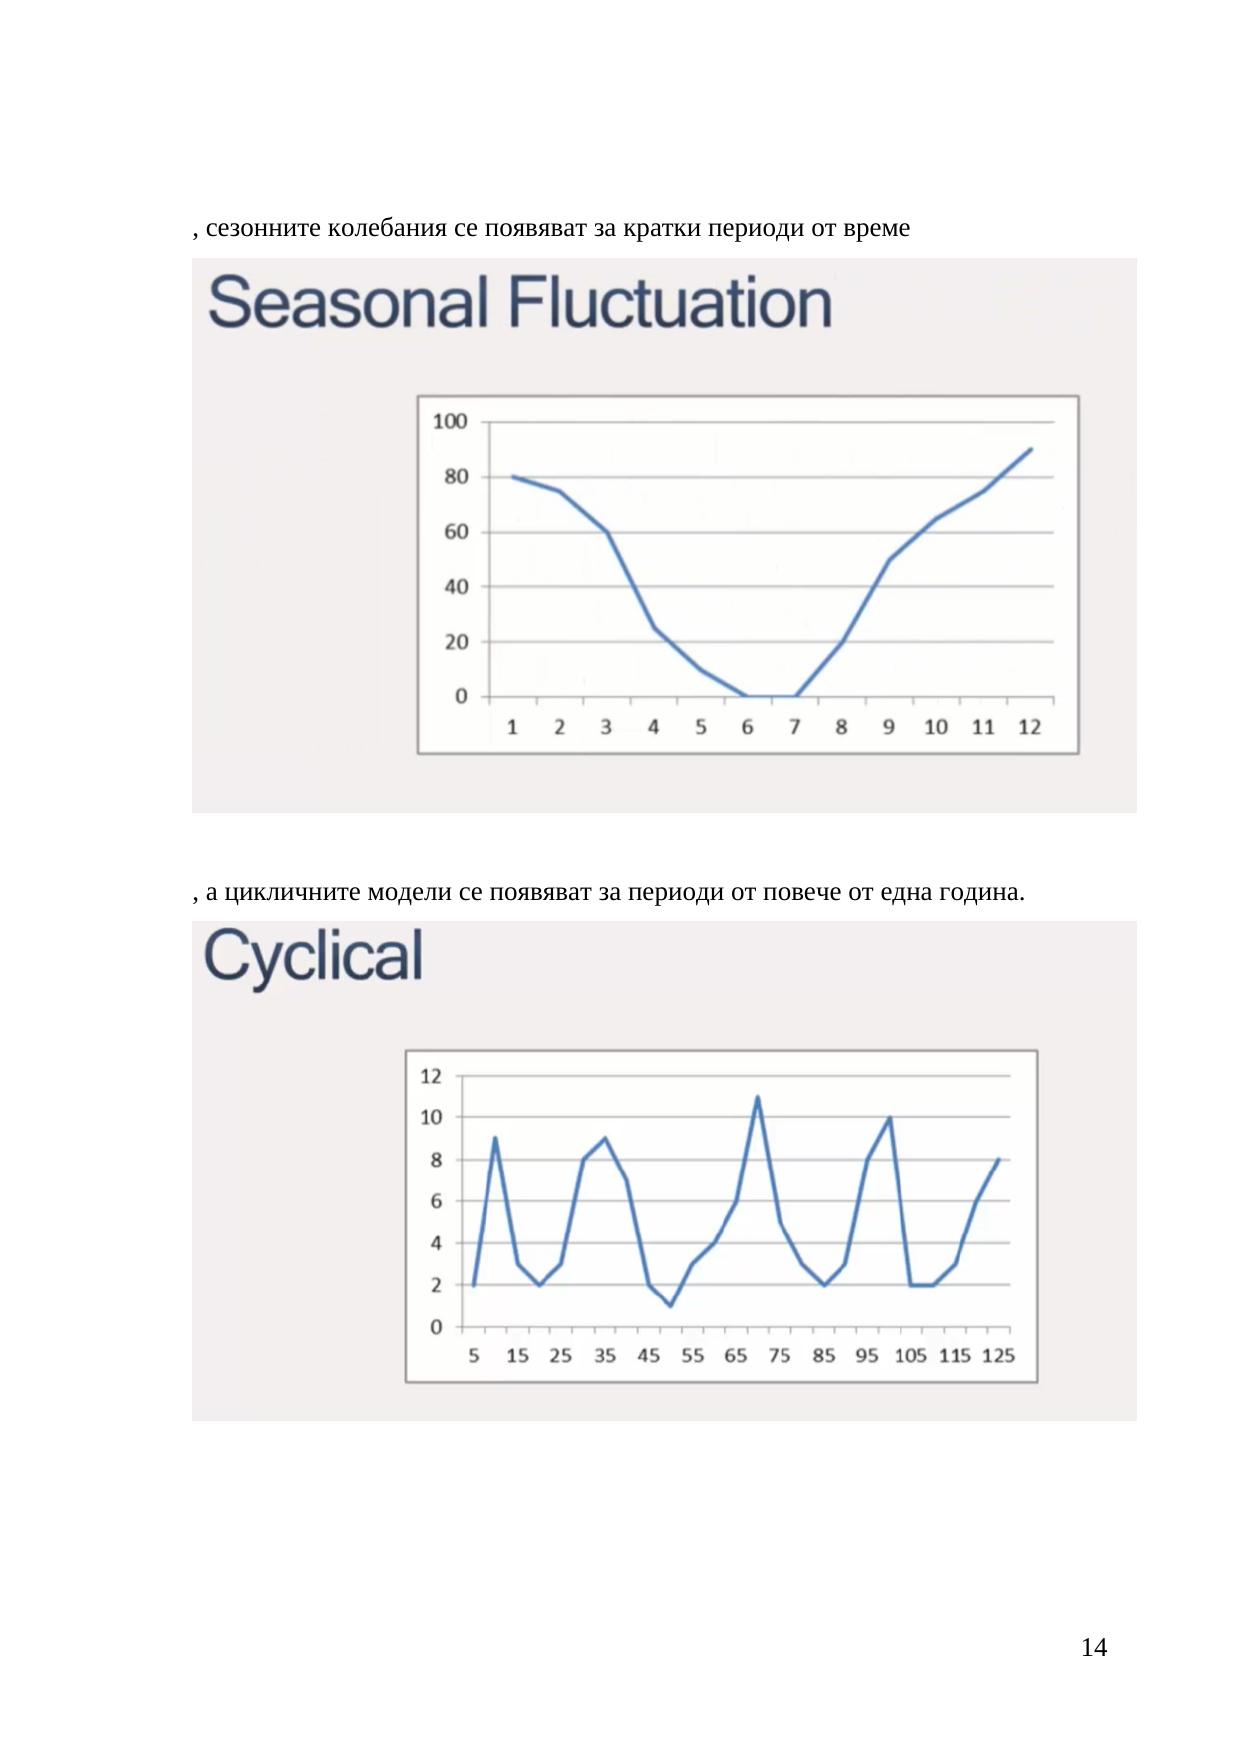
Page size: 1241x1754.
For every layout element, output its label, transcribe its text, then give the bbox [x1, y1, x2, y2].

text , а цикличните модели се появяват за периоди от повече от една година. [133, 875, 1107, 906]
text , сезонните колебания се появяват за кратки периоди от време [133, 211, 1107, 243]
picture [192, 258, 1137, 813]
picture [192, 921, 1137, 1421]
